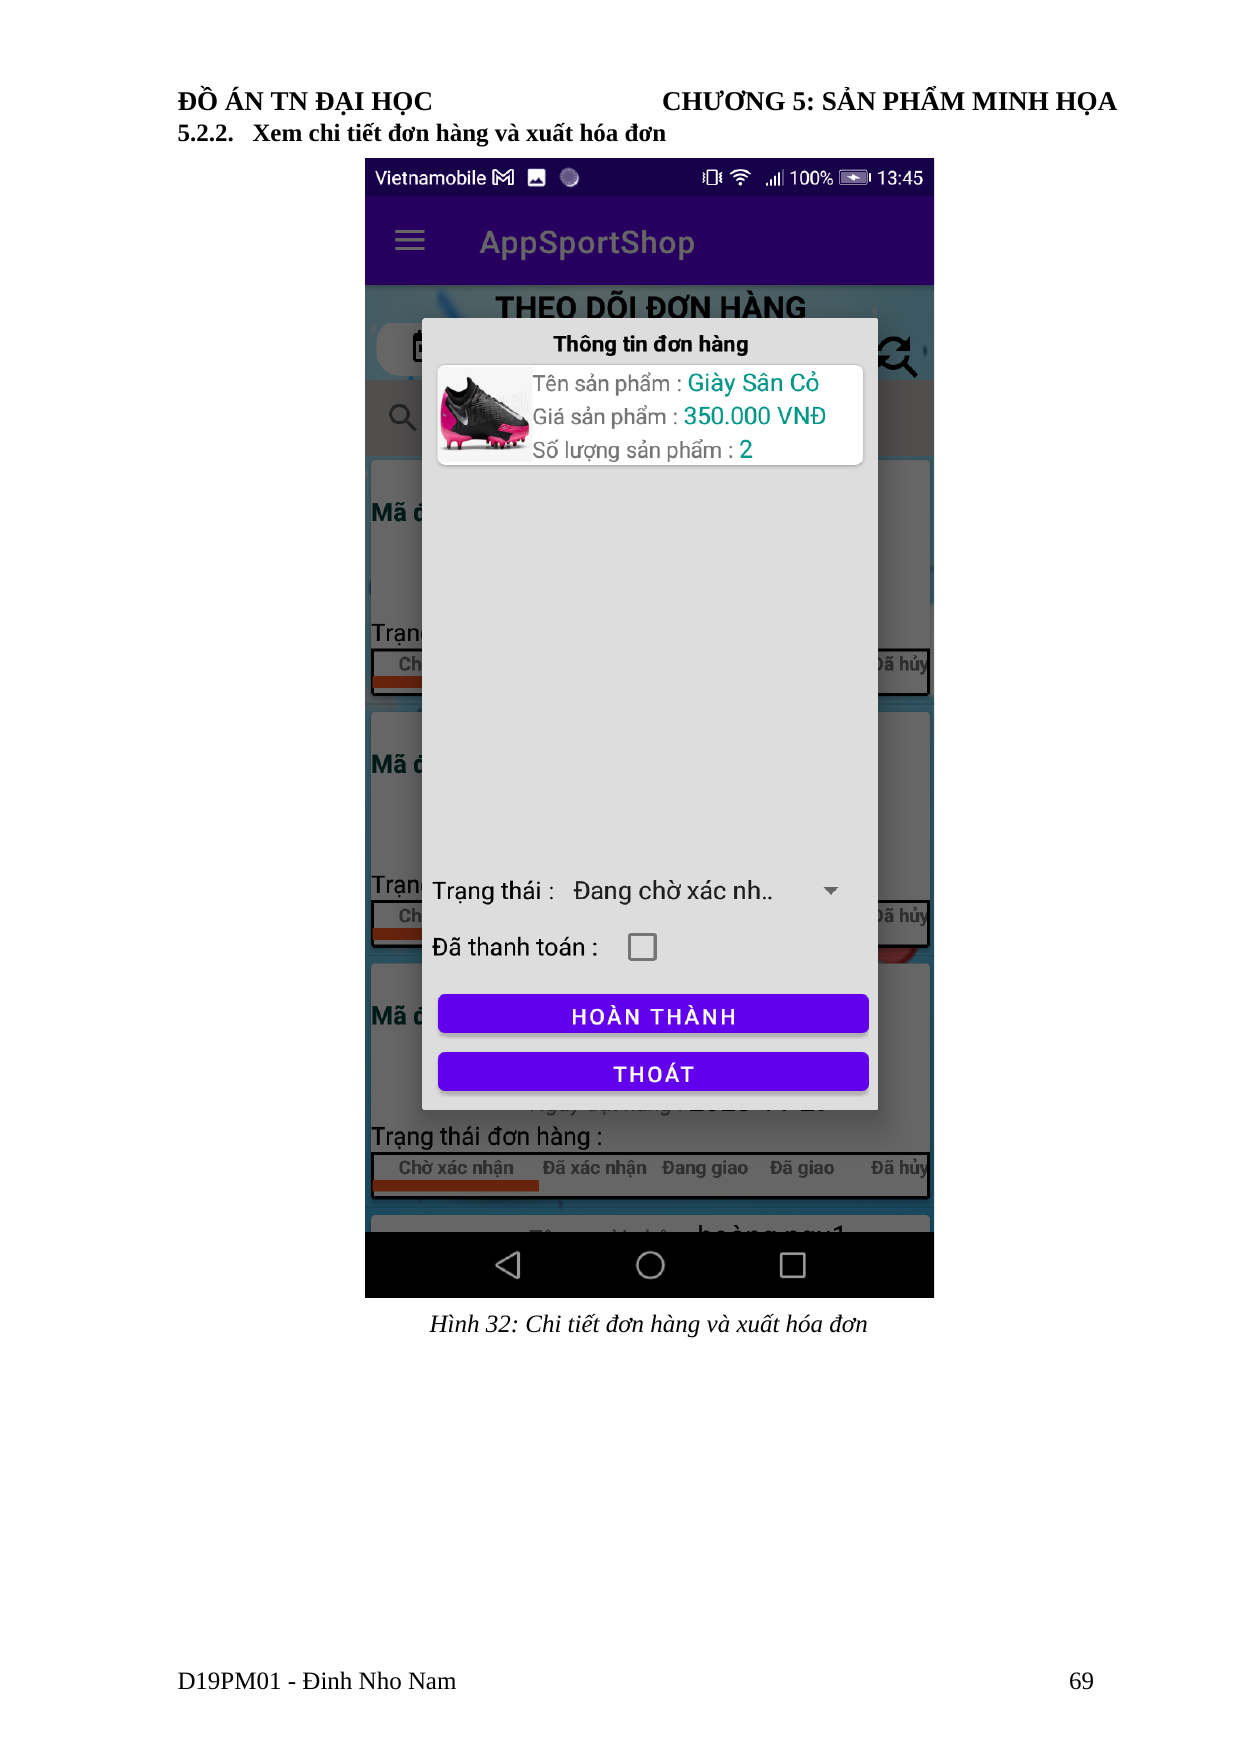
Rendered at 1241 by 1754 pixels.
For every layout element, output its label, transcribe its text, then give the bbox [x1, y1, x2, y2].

picture [365, 158, 935, 1298]
text Hình 32: Chi tiết đơn hàng và xuất hóa đơn [177, 1309, 1122, 1338]
subtitle 5.2.2. Xem chi tiết đơn hàng và xuất hóa đơn [177, 118, 1122, 147]
